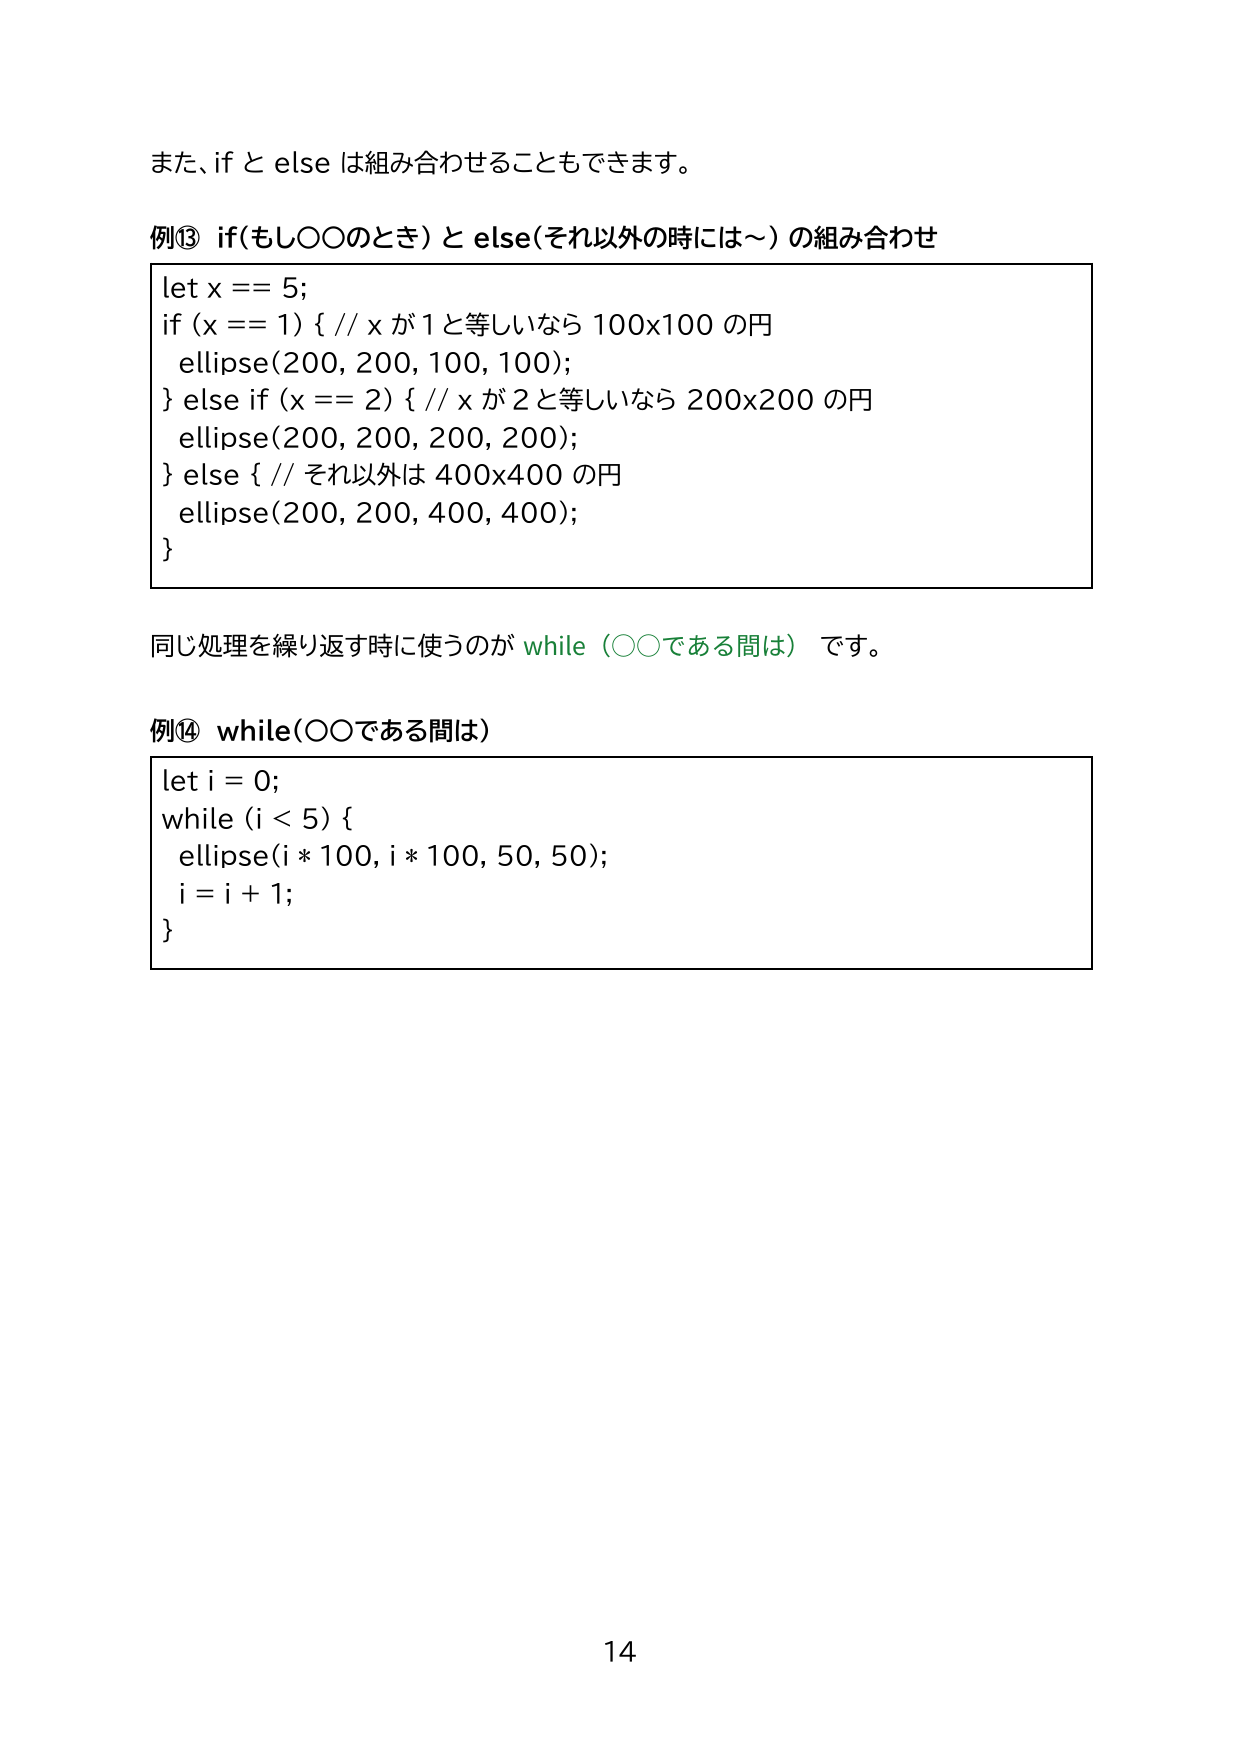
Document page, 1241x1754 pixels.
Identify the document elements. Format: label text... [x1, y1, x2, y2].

text 例⑭ while（○○である間は） [150, 719, 1090, 744]
text 同じ処理を繰り返す時に使うのが while（○○である間は） です。 [150, 627, 1090, 663]
table_header let i = 0; while (i < 5) { ellipse(i * 100, i * 100, 50, 50); i = i + 1; } [152, 758, 1091, 968]
text また、if と else は組み合わせることもできます。 [150, 150, 1090, 175]
table_header let x == 5; if (x == 1) { // x が1と等しいなら 100x100 の円 ellipse(200, 200, 100, 100); } else if (x == 2) { // x が2と等しいなら 200x200 の円 ellipse(200, 200, 200, 200); } else { // それ以外は 400x400 の円 ellipse(200, 200, 400, 400); } [152, 265, 1091, 587]
text 例⑬ if（もし○○のとき） と else（それ以外の時には～） の組み合わせ [150, 225, 1090, 250]
